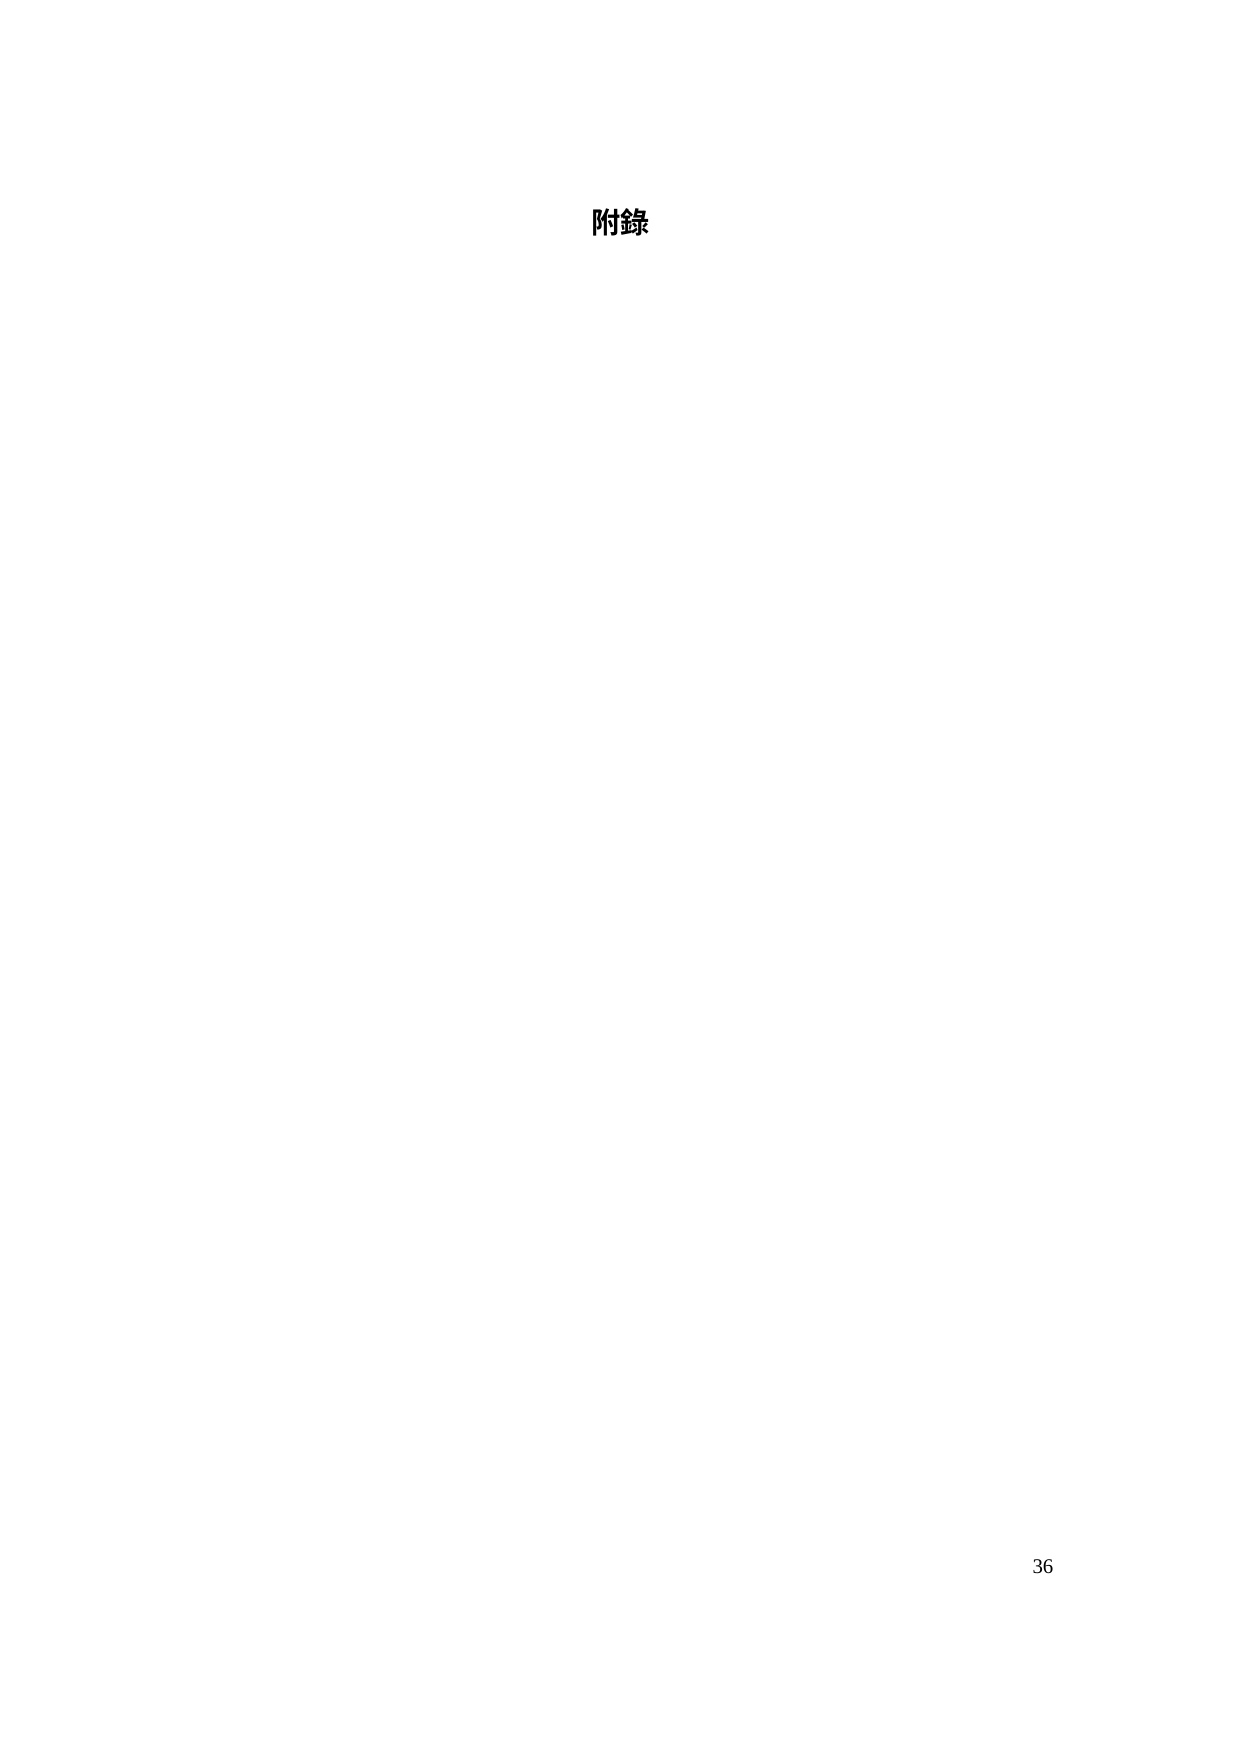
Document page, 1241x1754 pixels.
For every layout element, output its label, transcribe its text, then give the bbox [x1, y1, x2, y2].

title 附錄 [187, 183, 1053, 258]
